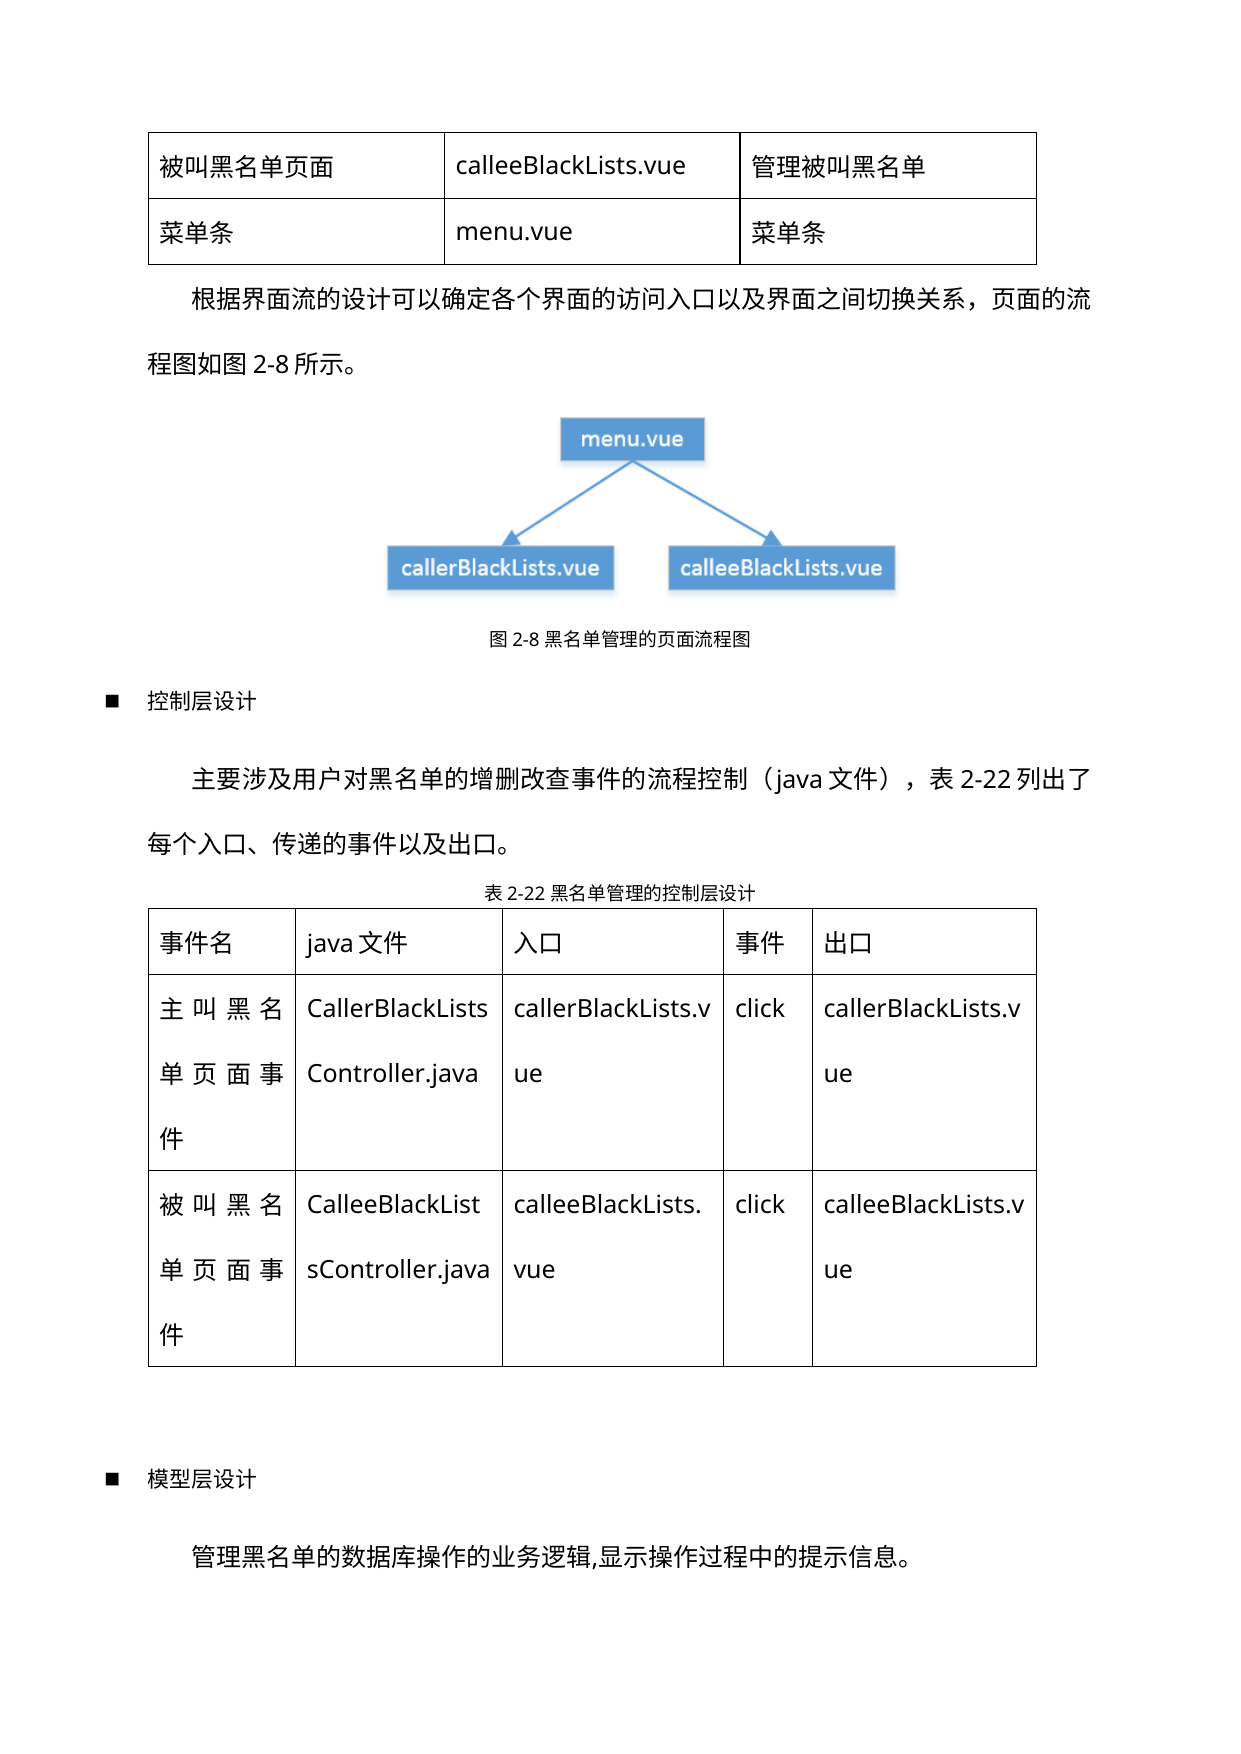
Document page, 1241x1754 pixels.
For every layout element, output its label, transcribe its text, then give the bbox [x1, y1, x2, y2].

table_cell 主叫黑名单页面事件 [149, 975, 295, 1170]
table_header 事件 [724, 909, 812, 974]
table_cell calleeBlackLists.vue [503, 1171, 723, 1366]
table_cell 菜单条 [149, 199, 444, 264]
list 表 2-22 黑名单管理的控制层设计 [148, 876, 1092, 908]
list 根据界面流的设计可以确定各个界面的访问入口以及界面之间切换关系，页面的流程图如图2-8所示。 [148, 265, 1092, 395]
table_cell 菜单条 [741, 199, 1036, 264]
subtitle 控制层设计 [104, 684, 1092, 716]
table_cell 被叫黑名单页面 [149, 133, 444, 198]
table_header 入口 [503, 909, 723, 974]
table_header java文件 [296, 909, 502, 974]
text 图2-8 黑名单管理的页面流程图 [148, 622, 1092, 655]
table_header 出口 [813, 909, 1036, 974]
text 管理黑名单的数据库操作的业务逻辑,显示操作过程中的提示信息。 [148, 1523, 1092, 1588]
table_cell click [724, 1171, 812, 1366]
table_cell CallerBlackListsController.java [296, 975, 502, 1170]
subtitle 模型层设计 [104, 1461, 1092, 1494]
table_cell 被叫黑名单页面事件 [149, 1171, 295, 1366]
list 主要涉及用户对黑名单的增删改查事件的流程控制（java文件），表2-22列出了每个入口、传递的事件以及出口。 [148, 746, 1092, 876]
table_cell calleeBlackLists.vue [445, 133, 739, 198]
table_cell 管理被叫黑名单 [741, 133, 1036, 198]
table_cell callerBlackLists.vue [813, 975, 1036, 1170]
table_cell calleeBlackLists.vue [813, 1171, 1036, 1366]
table_cell click [724, 975, 812, 1170]
table_header 事件名 [149, 909, 295, 974]
picture [358, 394, 925, 607]
table_cell CalleeBlackListsController.java [296, 1171, 502, 1366]
table_cell callerBlackLists.vue [503, 975, 723, 1170]
table_cell menu.vue [445, 199, 739, 264]
